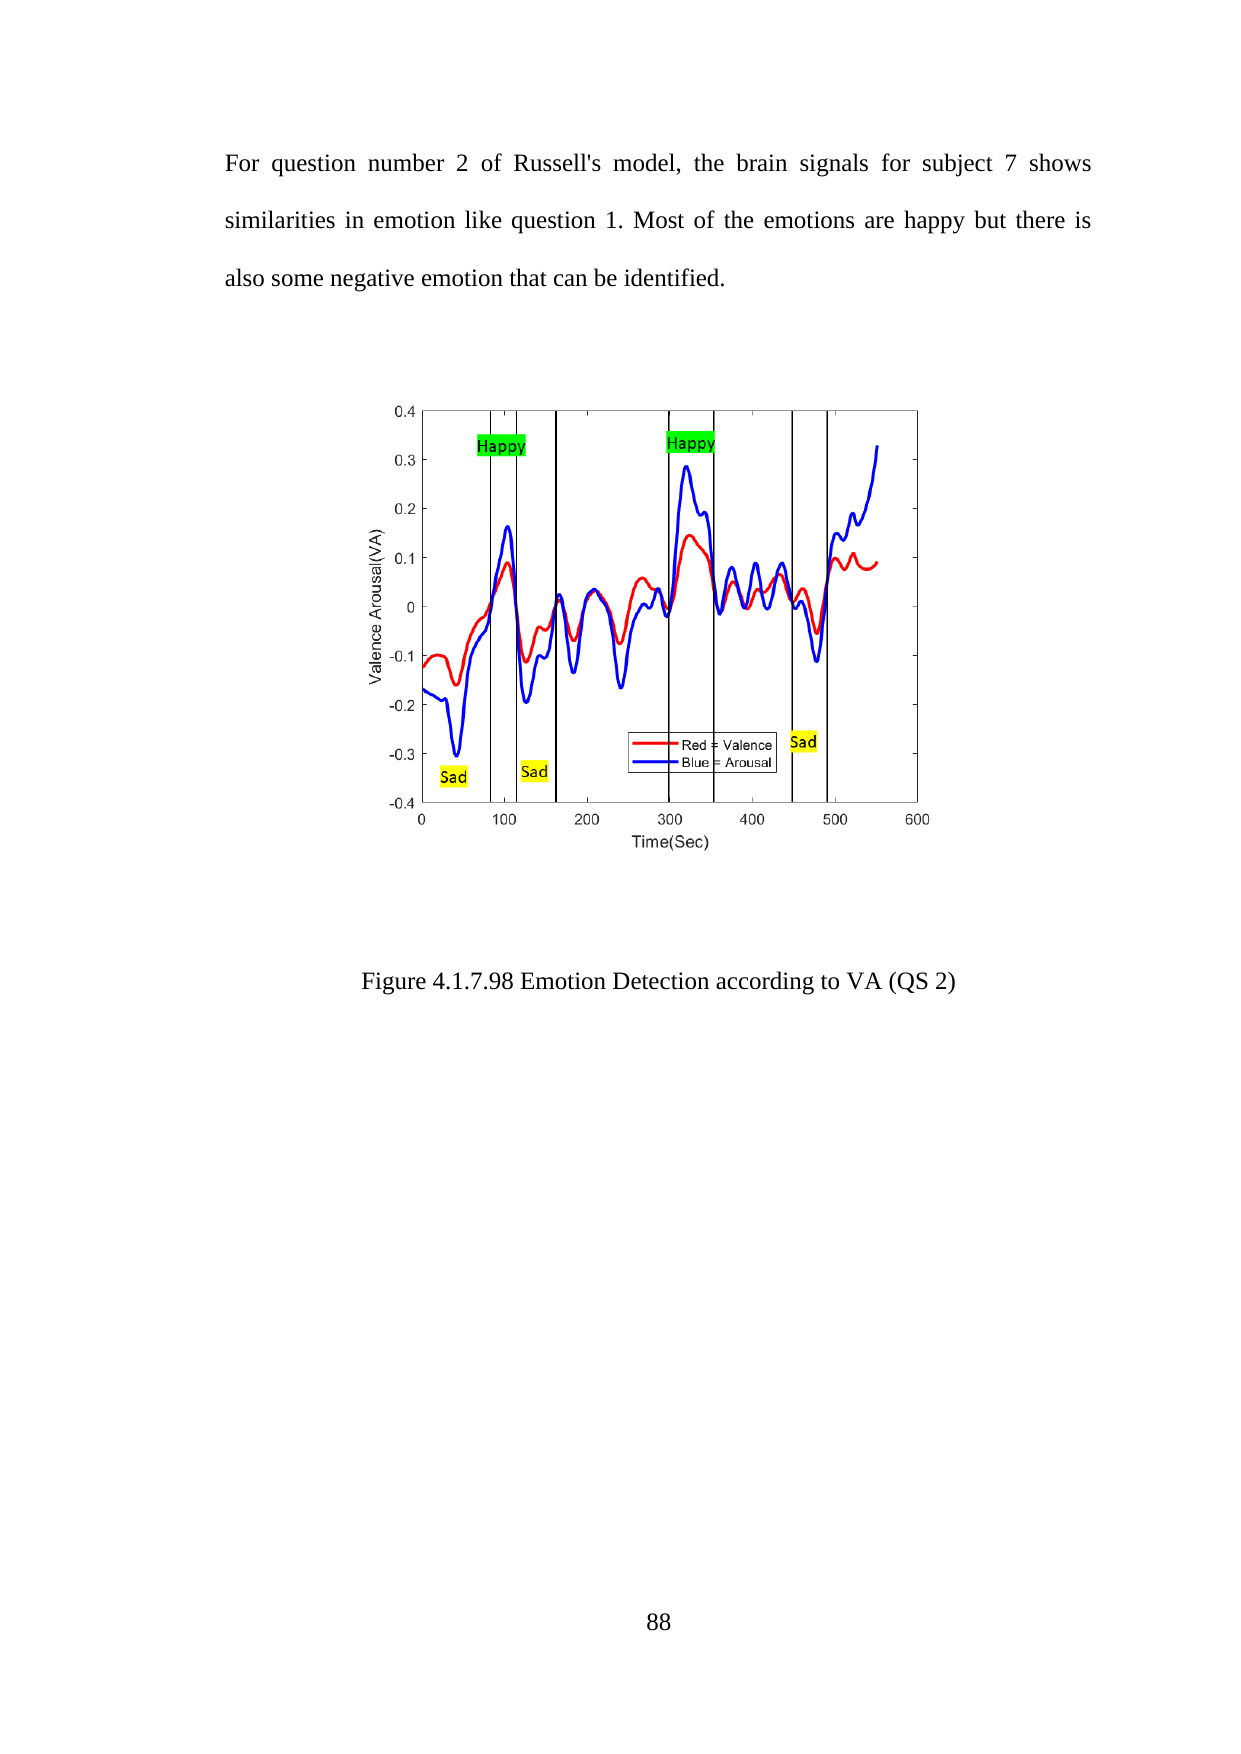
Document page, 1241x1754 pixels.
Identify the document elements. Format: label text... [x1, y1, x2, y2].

picture [171, 340, 1146, 889]
text For question number 2 of Russell's model, the brain signals for subject 7 shows similarities in emotion like question 1. Most of the emotions are happy but there is also some negative emotion that can be identified. [224, 148, 1092, 291]
